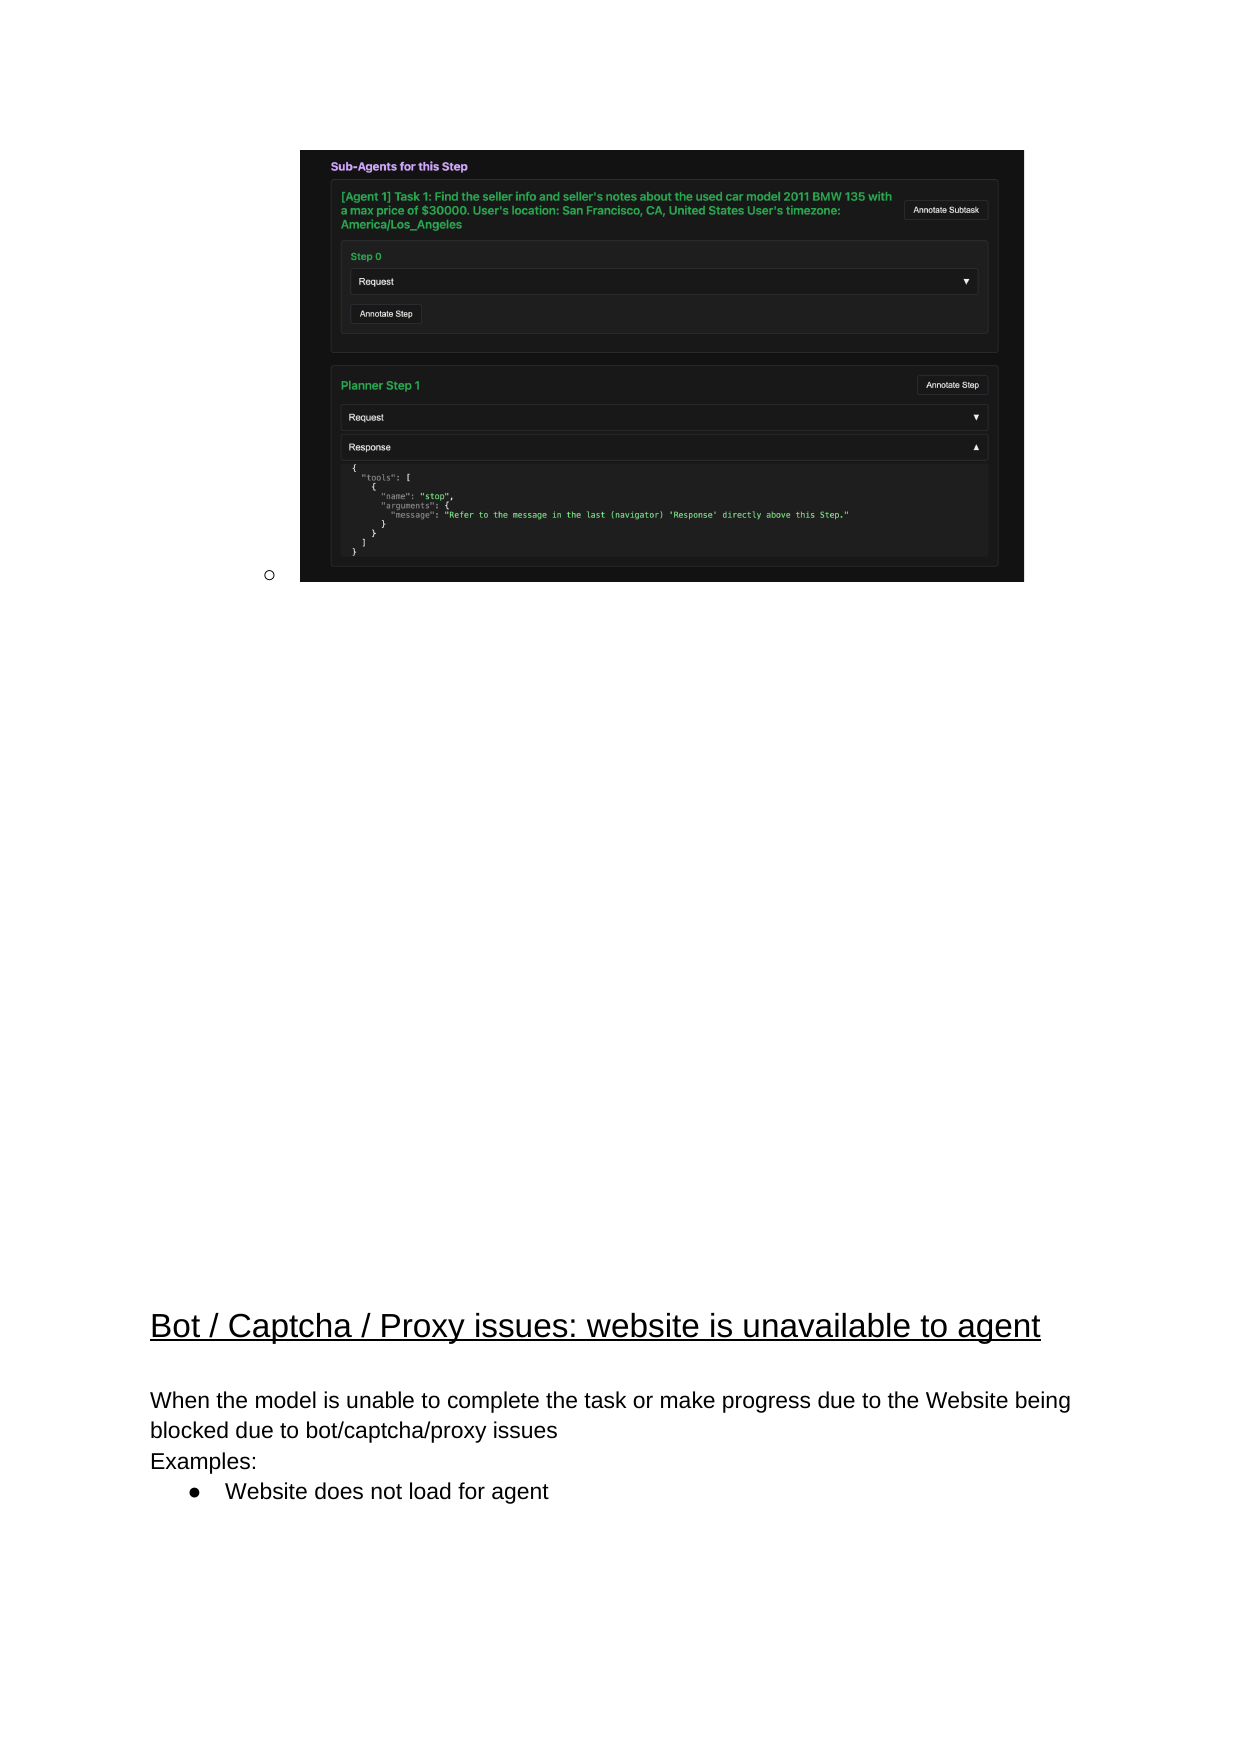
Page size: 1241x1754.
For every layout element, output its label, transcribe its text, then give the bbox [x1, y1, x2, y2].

text Examples: [150, 1448, 1090, 1474]
text When the model is unable to complete the task or make progress due to the Website being blocked due to bot/captcha/proxy issues [150, 1387, 1090, 1444]
list Website does not load for agent [187, 1478, 1090, 1504]
subtitle Bot / Captcha / Proxy issues: website is unavailable to agent [150, 1306, 1090, 1344]
picture [300, 150, 1025, 582]
